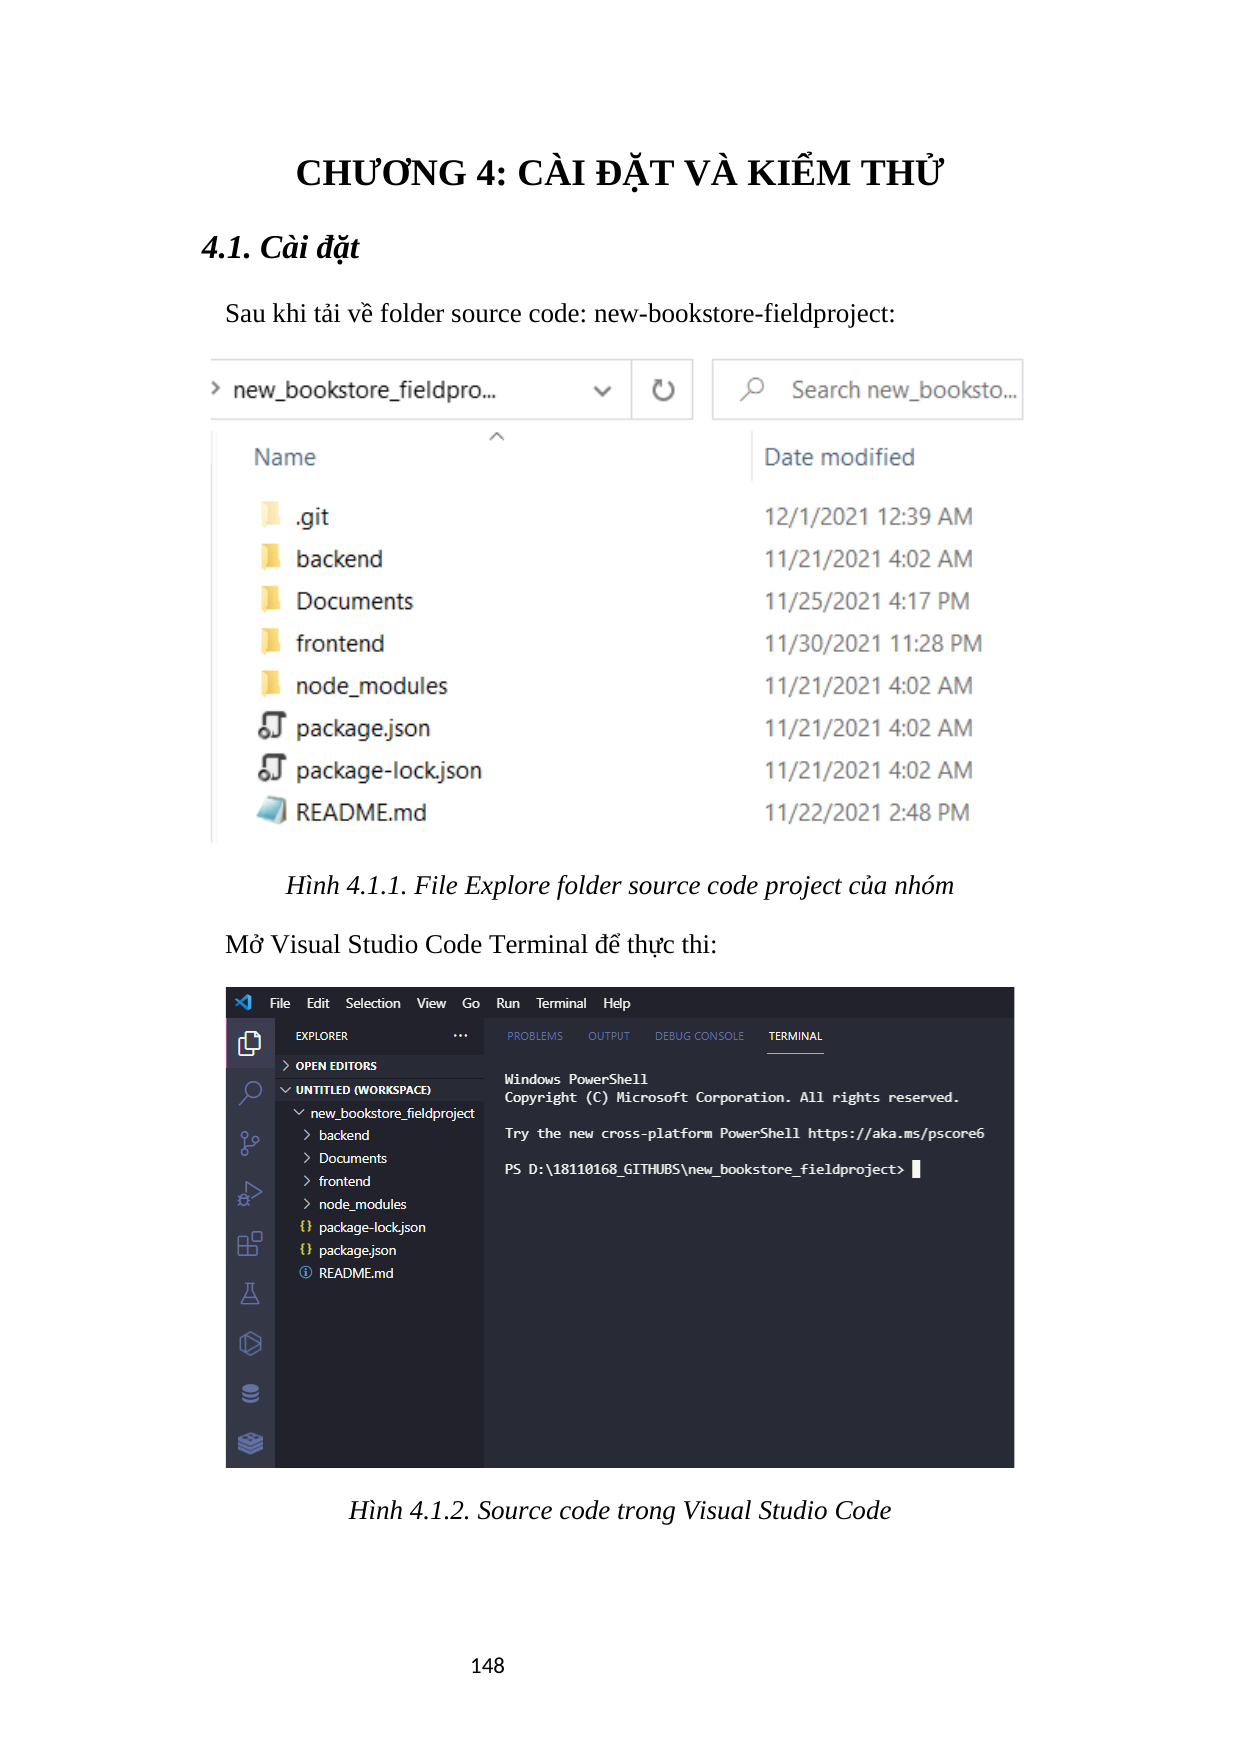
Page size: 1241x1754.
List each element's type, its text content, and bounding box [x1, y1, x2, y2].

picture [210, 356, 1030, 843]
text Mở Visual Studio Code Terminal để thực thi: [187, 928, 1053, 959]
text Hình 4.1.2. Source code trong Visual Studio Code [187, 1494, 1053, 1525]
text Sau khi tải về folder source code: new-bookstore-fieldproject: [187, 297, 1053, 329]
subtitle 4.1. Cài đặt [187, 227, 1053, 266]
subtitle CHƯƠNG 4: CÀI ĐẶT VÀ KIỂM THỬ [187, 150, 1053, 193]
text Hình 4.1.1. File Explore folder source code project của nhóm [187, 869, 1053, 900]
picture [225, 987, 1015, 1468]
